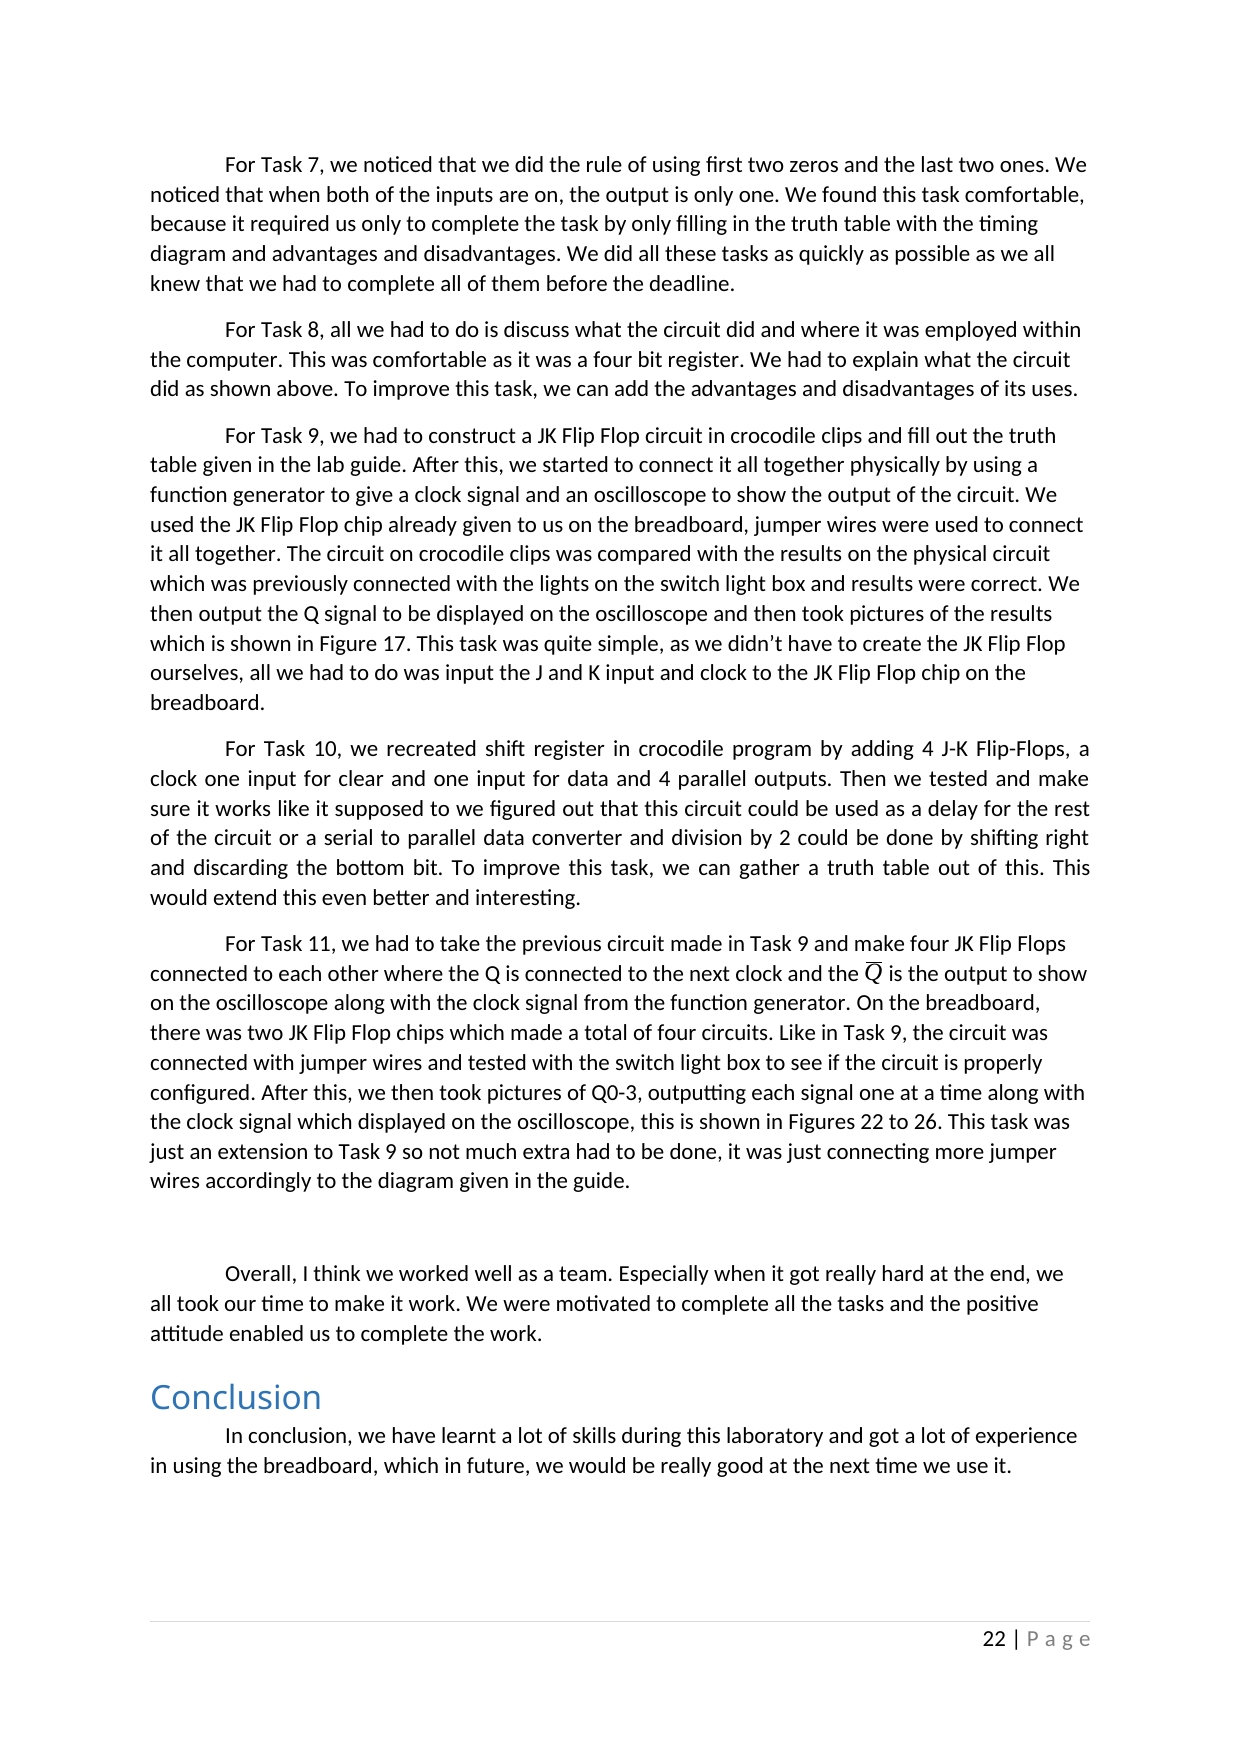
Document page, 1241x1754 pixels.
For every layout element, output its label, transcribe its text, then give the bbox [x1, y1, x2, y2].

text In conclusion, we have learnt a lot of skills during this laboratory and got a lot of experience in using the breadboard, which in future, we would be really good at the next time we use it. [150, 1422, 1090, 1479]
text For Task 8, all we had to do is discuss what the circuit did and where it was employed within the computer. This was comfortable as it was a four bit register. We had to explain what the circuit did as shown above. To improve this task, we can add the advantages and disadvantages of its uses. [150, 315, 1090, 402]
text For Task 9, we had to construct a JK Flip Flop circuit in crocodile clips and fill out the truth table given in the lab guide. After this, we started to connect it all together physically by using a function generator to give a clock signal and an oscilloscope to show the output of the circuit. We used the JK Flip Flop chip already given to us on the breadboard, jumper wires were used to connect it all together. The circuit on crocodile clips was compared with the results on the physical circuit which was previously connected with the lights on the switch light box and results were correct. We then output the Q signal to be displayed on the oscilloscope and then took pictures of the results which is shown in Figure 17. This task was quite simple, as we didn’t have to create the JK Flip Flop ourselves, all we had to do was input the J and K input and clock to the JK Flip Flop chip on the breadboard. [150, 421, 1090, 716]
subtitle Conclusion [150, 1373, 1090, 1419]
text For Task 10, we recreated shift register in crocodile program by adding 4 J-K Flip-Flops, a clock one input for clear and one input for data and 4 parallel outputs. Then we tested and make sure it works like it supposed to we figured out that this circuit could be used as a delay for the rest of the circuit or a serial to parallel data converter and division by 2 could be done by shifting right and discarding the bottom bit. To improve this task, we can gather a truth table out of this. This would extend this even better and interesting. [150, 734, 1090, 911]
text For Task 11, we had to take the previous circuit made in Task 9 and make four JK Flip Flops connected to each other where the Q is connected to the next clock and the is the output to show on the oscilloscope along with the clock signal from the function generator. On the breadboard, there was two JK Flip Flop chips which made a total of four circuits. Like in Task 9, the circuit was connected with jumper wires and tested with the switch light box to see if the circuit is properly configured. After this, we then took pictures of Q0-3, outputting each signal one at a time along with the clock signal which displayed on the oscilloscope, this is shown in Figures 22 to 26. This task was just an extension to Task 9 so not much extra had to be done, it was just connecting more jumper wires accordingly to the diagram given in the guide. [150, 929, 1090, 1195]
text Overall, I think we worked well as a team. Especially when it got really hard at the end, we all took our time to make it work. We were motivated to complete all the tasks and the positive attitude enabled us to complete the work. [150, 1259, 1090, 1347]
text For Task 7, we noticed that we did the rule of using first two zeros and the last two ones. We noticed that when both of the inputs are on, the output is only one. We found this task comfortable, because it required us only to complete the task by only filling in the truth table with the timing diagram and advantages and disadvantages. We did all these tasks as quickly as possible as we all knew that we had to complete all of them before the deadline. [150, 150, 1090, 297]
